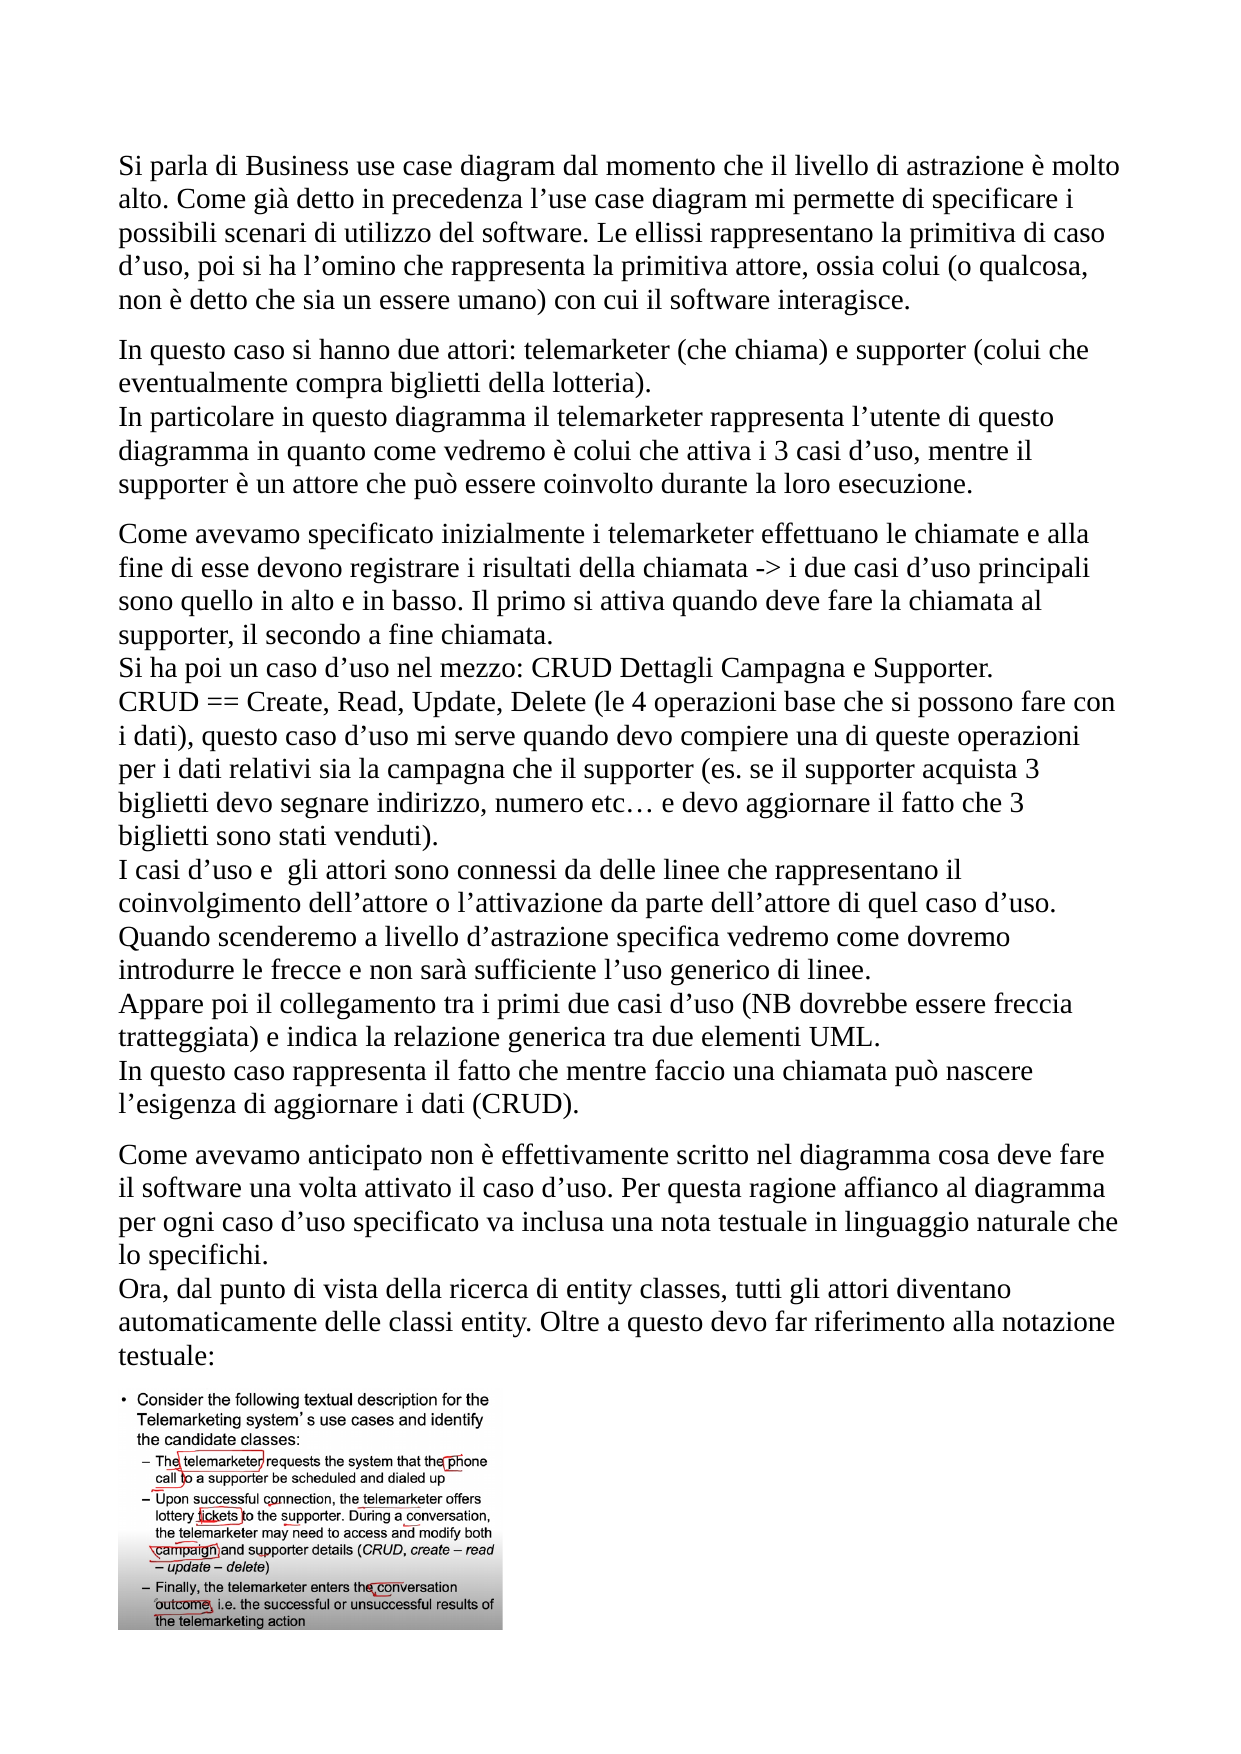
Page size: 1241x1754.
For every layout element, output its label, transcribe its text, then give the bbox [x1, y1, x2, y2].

text Come avevamo specificato inizialmente i telemarketer effettuano le chiamate e alla fine di esse devono registrare i risultati della chiamata -> i due casi d’uso principali sono quello in alto e in basso. Il primo si attiva quando deve fare la chiamata al supporter, il secondo a fine chiamata. Si ha poi un caso d’uso nel mezzo: CRUD Dettagli Campagna e Supporter. CRUD == Create, Read, Update, Delete (le 4 operazioni base che si possono fare con i dati), questo caso d’uso mi serve quando devo compiere una di queste operazioni per i dati relativi sia la campagna che il supporter (es. se il supporter acquista 3 biglietti devo segnare indirizzo, numero etc… e devo aggiornare il fatto che 3 biglietti sono stati venduti). I casi d’uso e gli attori sono connessi da delle linee che rappresentano il coinvolgimento dell’attore o l’attivazione da parte dell’attore di quel caso d’uso. Quando scenderemo a livello d’astrazione specifica vedremo come dovremo introdurre le frecce e non sarà sufficiente l’uso generico di linee. Appare poi il collegamento tra i primi due casi d’uso (NB dovrebbe essere freccia tratteggiata) e indica la relazione generica tra due elementi UML. In questo caso rappresenta il fatto che mentre faccio una chiamata può nascere l’esigenza di aggiornare i dati (CRUD). [118, 516, 1122, 1120]
picture [118, 1388, 503, 1630]
text Si parla di Business use case diagram dal momento che il livello di astrazione è molto alto. Come già detto in precedenza l’use case diagram mi permette di specificare i possibili scenari di utilizzo del software. Le ellissi rappresentano la primitiva di caso d’uso, poi si ha l’omino che rappresenta la primitiva attore, ossia colui (o qualcosa, non è detto che sia un essere umano) con cui il software interagisce. [118, 148, 1122, 315]
text Come avevamo anticipato non è effettivamente scritto nel diagramma cosa deve fare il software una volta attivato il caso d’uso. Per questa ragione affianco al diagramma per ogni caso d’uso specificato va inclusa una nota testuale in linguaggio naturale che lo specifichi. Ora, dal punto di vista della ricerca di entity classes, tutti gli attori diventano automaticamente delle classi entity. Oltre a questo devo far riferimento alla notazione testuale: [118, 1137, 1122, 1372]
text In questo caso si hanno due attori: telemarketer (che chiama) e supporter (colui che eventualmente compra biglietti della lotteria). In particolare in questo diagramma il telemarketer rappresenta l’utente di questo diagramma in quanto come vedremo è colui che attiva i 3 casi d’uso, mentre il supporter è un attore che può essere coinvolto durante la loro esecuzione. [118, 332, 1122, 500]
